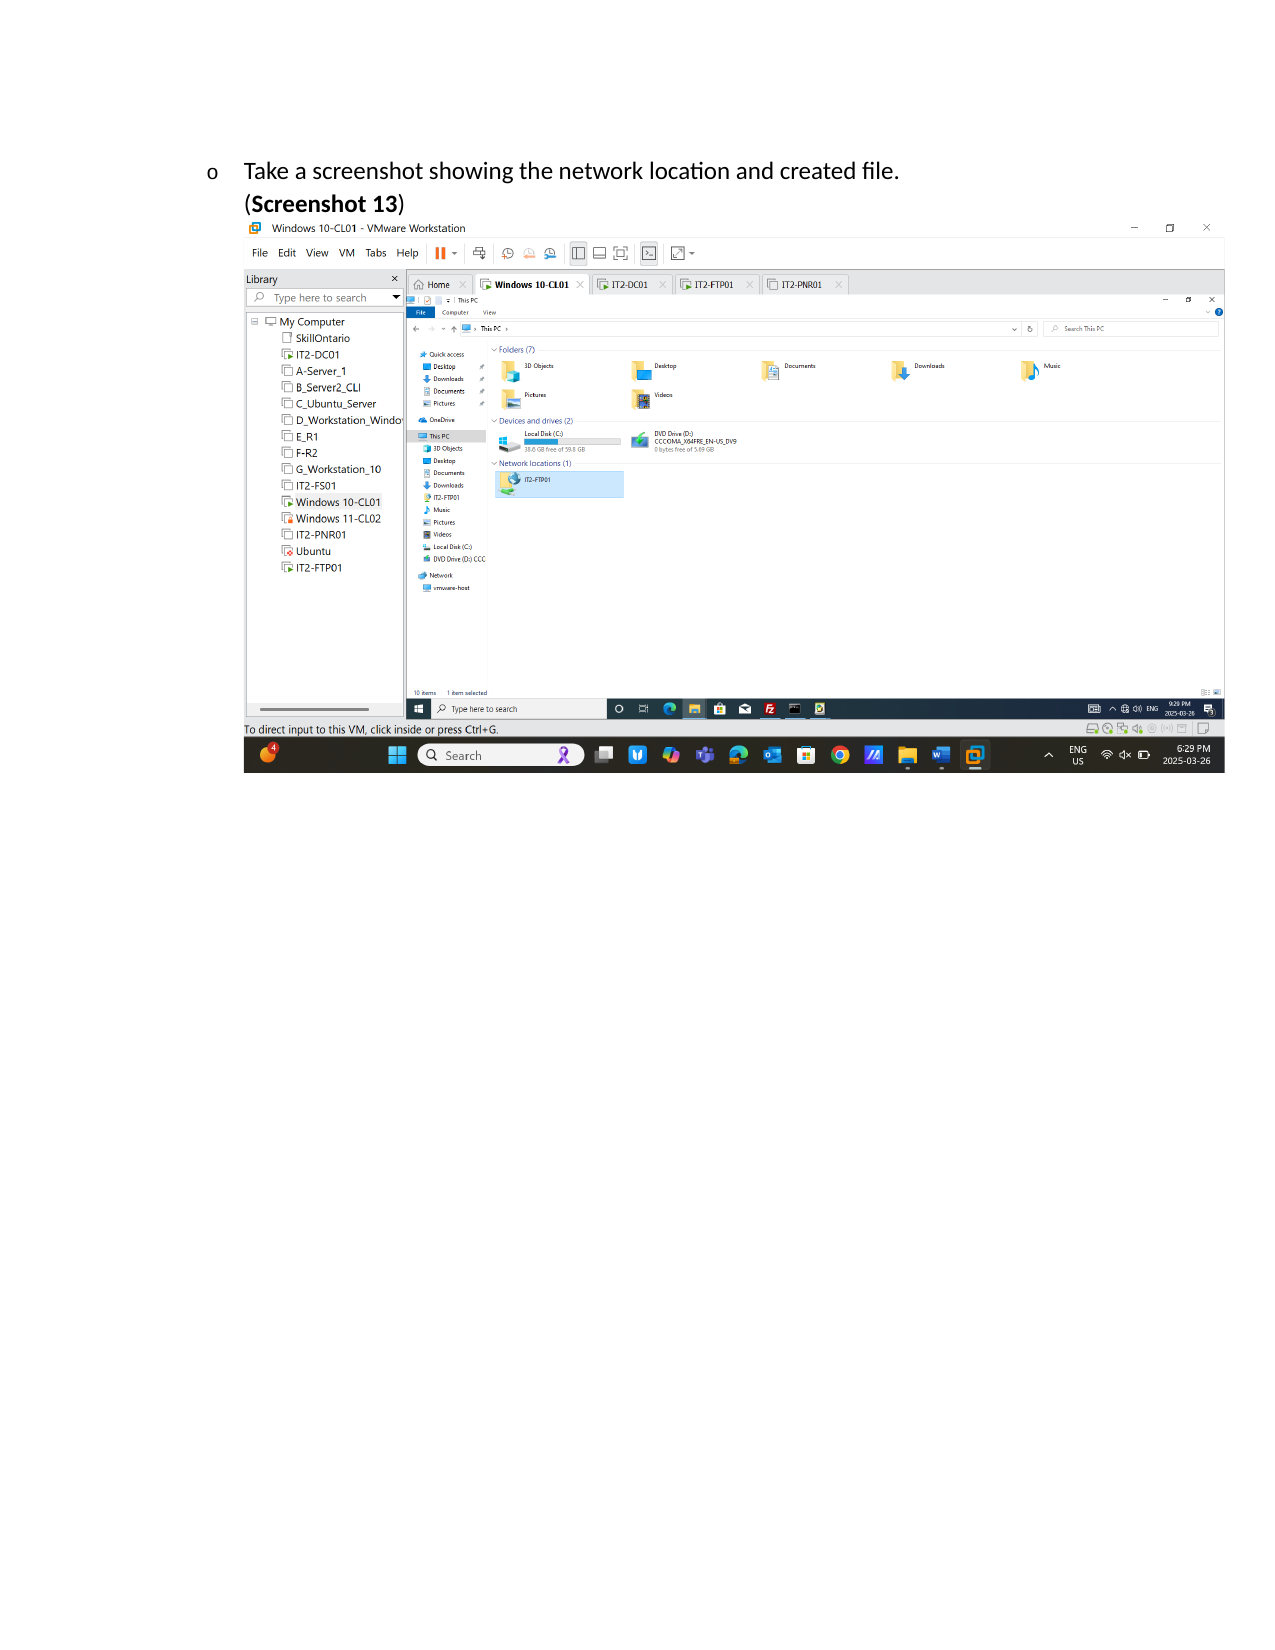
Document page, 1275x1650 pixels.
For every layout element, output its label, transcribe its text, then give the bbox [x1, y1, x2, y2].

list Take a screenshot showing the network location and created file. (Screenshot 13) [206, 155, 1006, 773]
picture [243, 220, 1225, 773]
